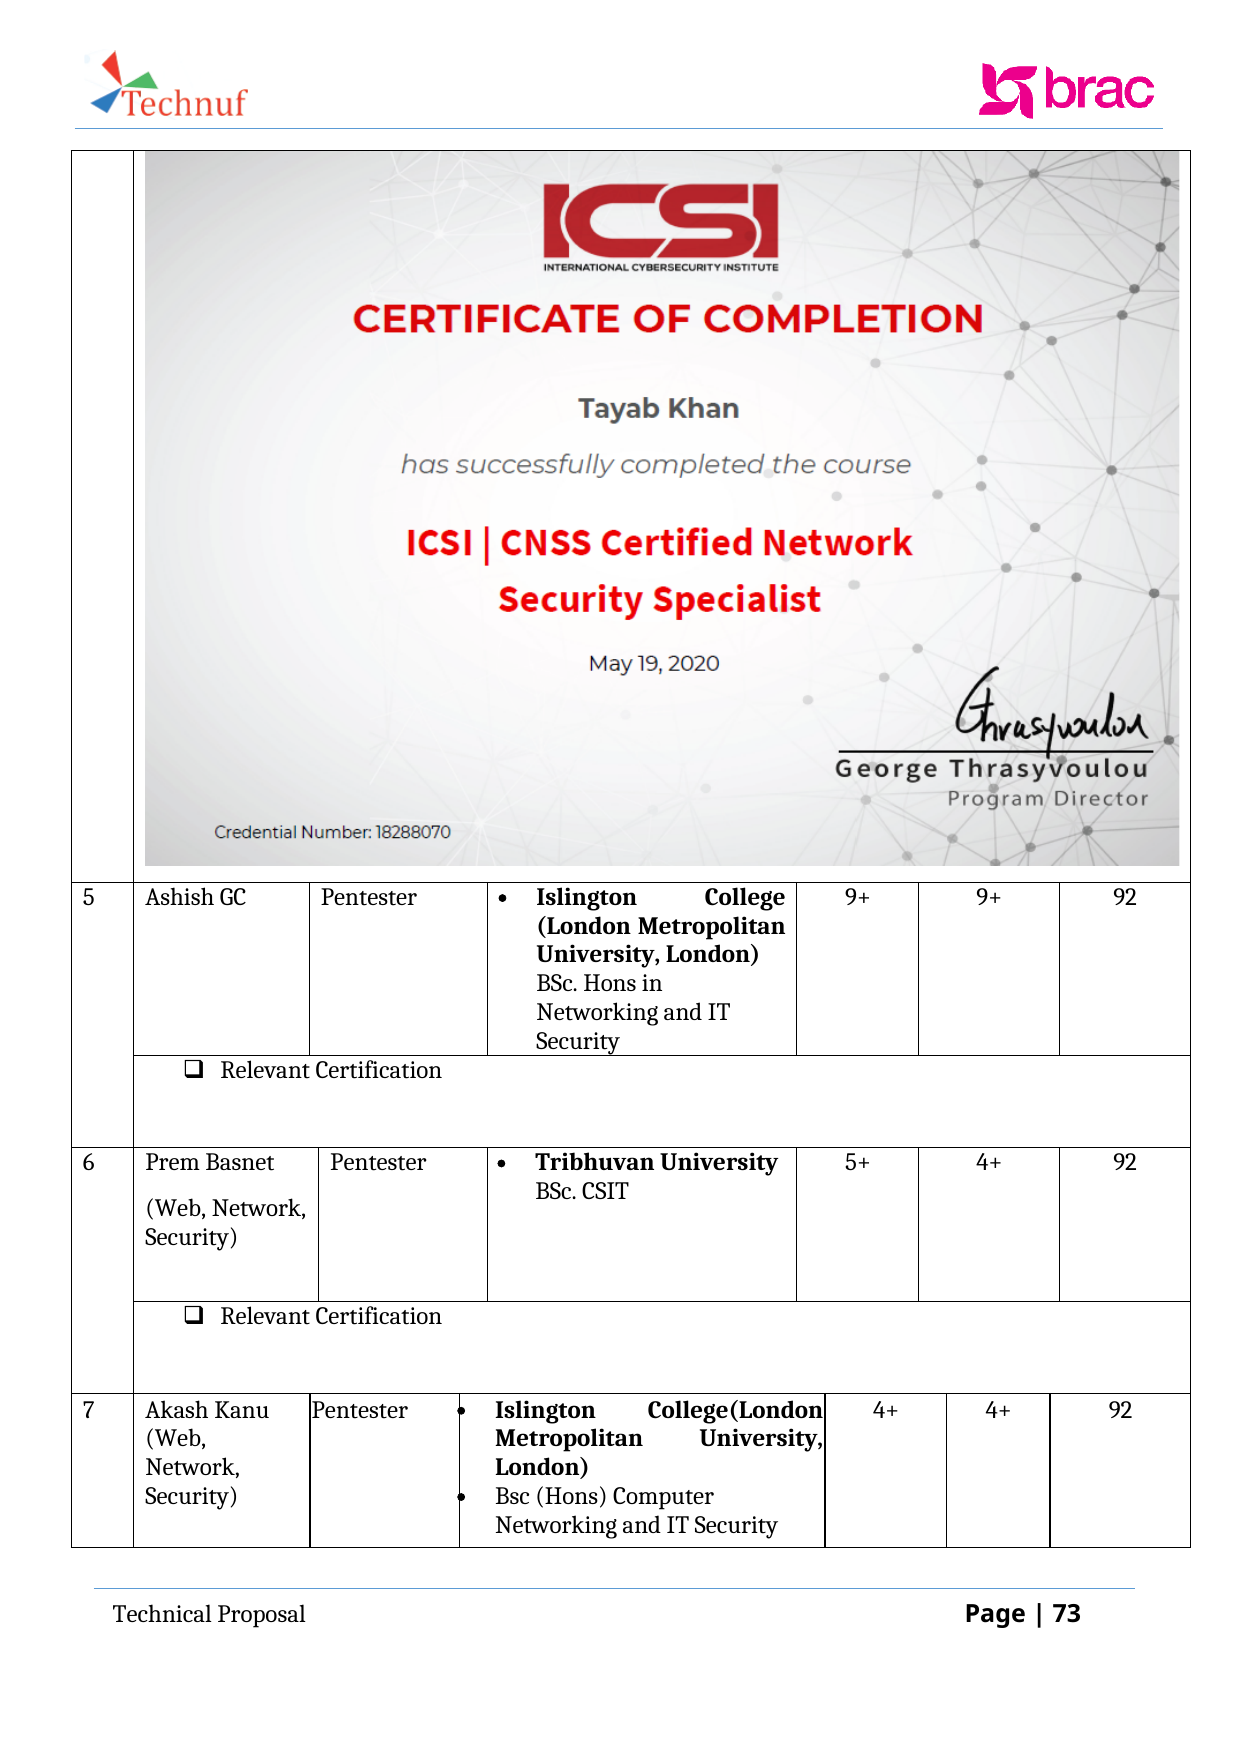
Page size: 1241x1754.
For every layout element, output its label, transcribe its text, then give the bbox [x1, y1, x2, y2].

table_cell Pentester [319, 1148, 487, 1301]
picture [145, 151, 1180, 866]
table_cell 92 [1051, 1394, 1190, 1547]
table_cell 7 [72, 1394, 133, 1547]
table_cell Tribhuvan University BSc. CSIT [488, 1148, 796, 1301]
table_cell Pentester [311, 1394, 459, 1547]
table_cell 9+ [919, 883, 1059, 1055]
table_cell Ashish GC [134, 883, 309, 1055]
table_cell 92 [1060, 883, 1190, 1055]
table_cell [460, 1394, 824, 1547]
table_cell 5 [72, 883, 133, 1147]
table_cell Pentester [310, 883, 487, 1055]
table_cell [134, 1394, 309, 1547]
table_cell 92 [1060, 1148, 1190, 1301]
table_cell Relevant Certification [134, 1302, 1190, 1393]
table_cell Relevant Certification [134, 1056, 1190, 1147]
table_cell 5+ [797, 1148, 918, 1301]
table_cell 4+ [826, 1394, 946, 1547]
table_cell 9+ [797, 883, 918, 1055]
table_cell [134, 151, 1190, 882]
picture [84, 49, 255, 120]
picture [977, 58, 1156, 121]
table_cell Islington College (London Metropolitan University, London) BSc. Hons in Networking and IT Security [488, 883, 796, 1055]
table_cell 4+ [919, 1148, 1059, 1301]
table_cell 6 [72, 1148, 133, 1393]
table_cell 4+ [947, 1394, 1049, 1547]
table_cell Prem Basnet (Web, Network, Security) [134, 1148, 318, 1301]
